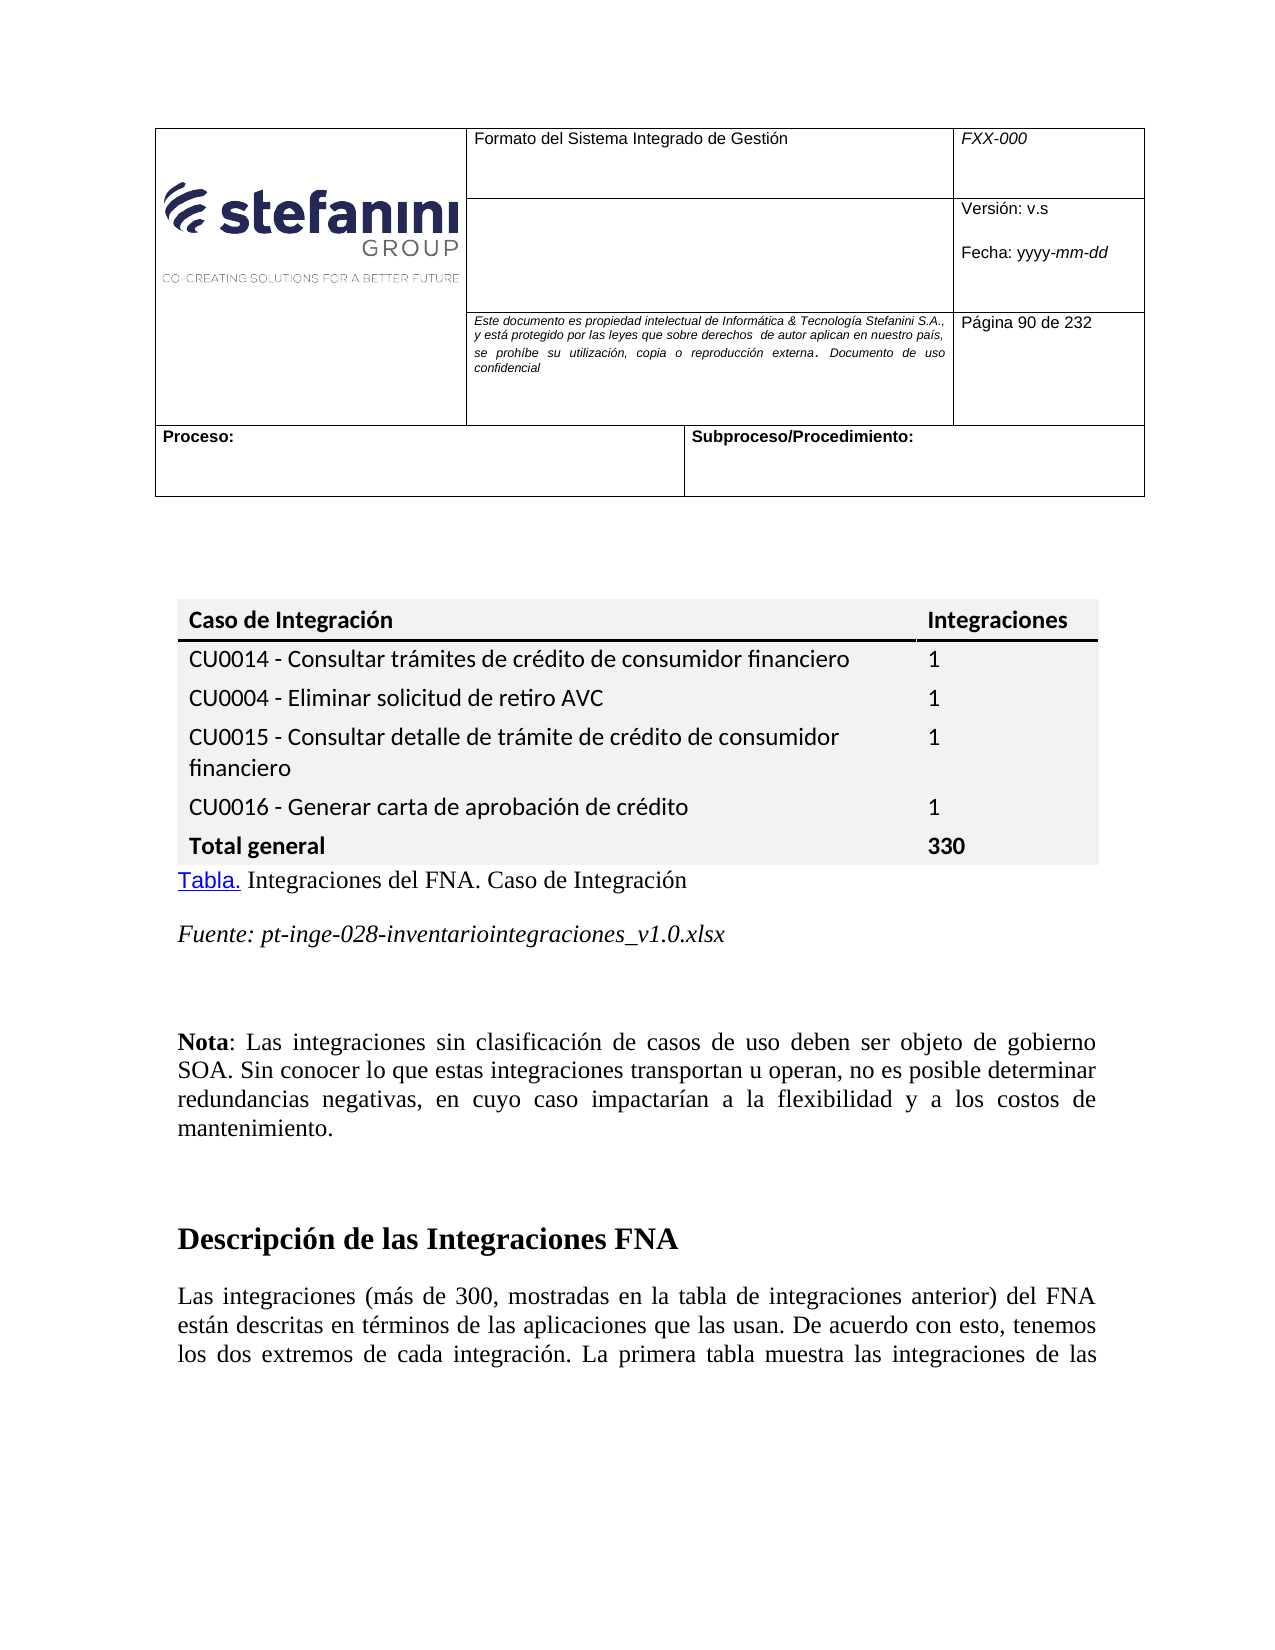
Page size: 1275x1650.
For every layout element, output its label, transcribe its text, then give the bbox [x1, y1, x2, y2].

table_cell Total general [178, 826, 916, 864]
table_cell 330 [917, 826, 1098, 864]
table_cell 1 [917, 642, 1098, 677]
table_cell CU0014 - Consultar trámites de crédito de consumidor financiero [178, 642, 916, 677]
picture [162, 182, 460, 286]
table_cell 1 [917, 718, 1098, 786]
text Tabla. Integraciones del FNA. Caso de Integración [177, 865, 1098, 894]
table_cell 1 [917, 787, 1098, 825]
text Nota: Las integraciones sin clasificación de casos de uso deben ser objeto de gobierno SOA. Sin conocer lo que estas integraciones transportan u operan, no es posible determinar redundancias negativas, en cuyo caso impactarían a la flexibilidad y a los costos de mantenimiento. [177, 1027, 1098, 1142]
subtitle Descripción de las Integraciones FNA [177, 1220, 1098, 1256]
table_cell 1 [917, 679, 1098, 717]
text Fuente: pt-inge-028-inventariointegraciones_v1.0.xlsx [177, 919, 1098, 948]
text Las integraciones (más de 300, mostradas en la tabla de integraciones anterior) del FNA están descritas en términos de las aplicaciones que las usan. De acuerdo con esto, tenemos los dos extremos de cada integración. La primera tabla muestra las integraciones de las aplicaciones cuanto estas son el origen de la integración, mientras que la segunda tabla muestra las aplicaciones cuando son el destino. [177, 1281, 1098, 1367]
table_header Caso de Integración [178, 600, 916, 638]
table_header Integraciones [917, 600, 1098, 638]
table_cell CU0016 - Generar carta de aprobación de crédito [178, 787, 916, 825]
table_cell CU0015 - Consultar detalle de trámite de crédito de consumidor financiero [178, 718, 916, 786]
table_cell CU0004 - Eliminar solicitud de retiro AVC [178, 679, 916, 717]
